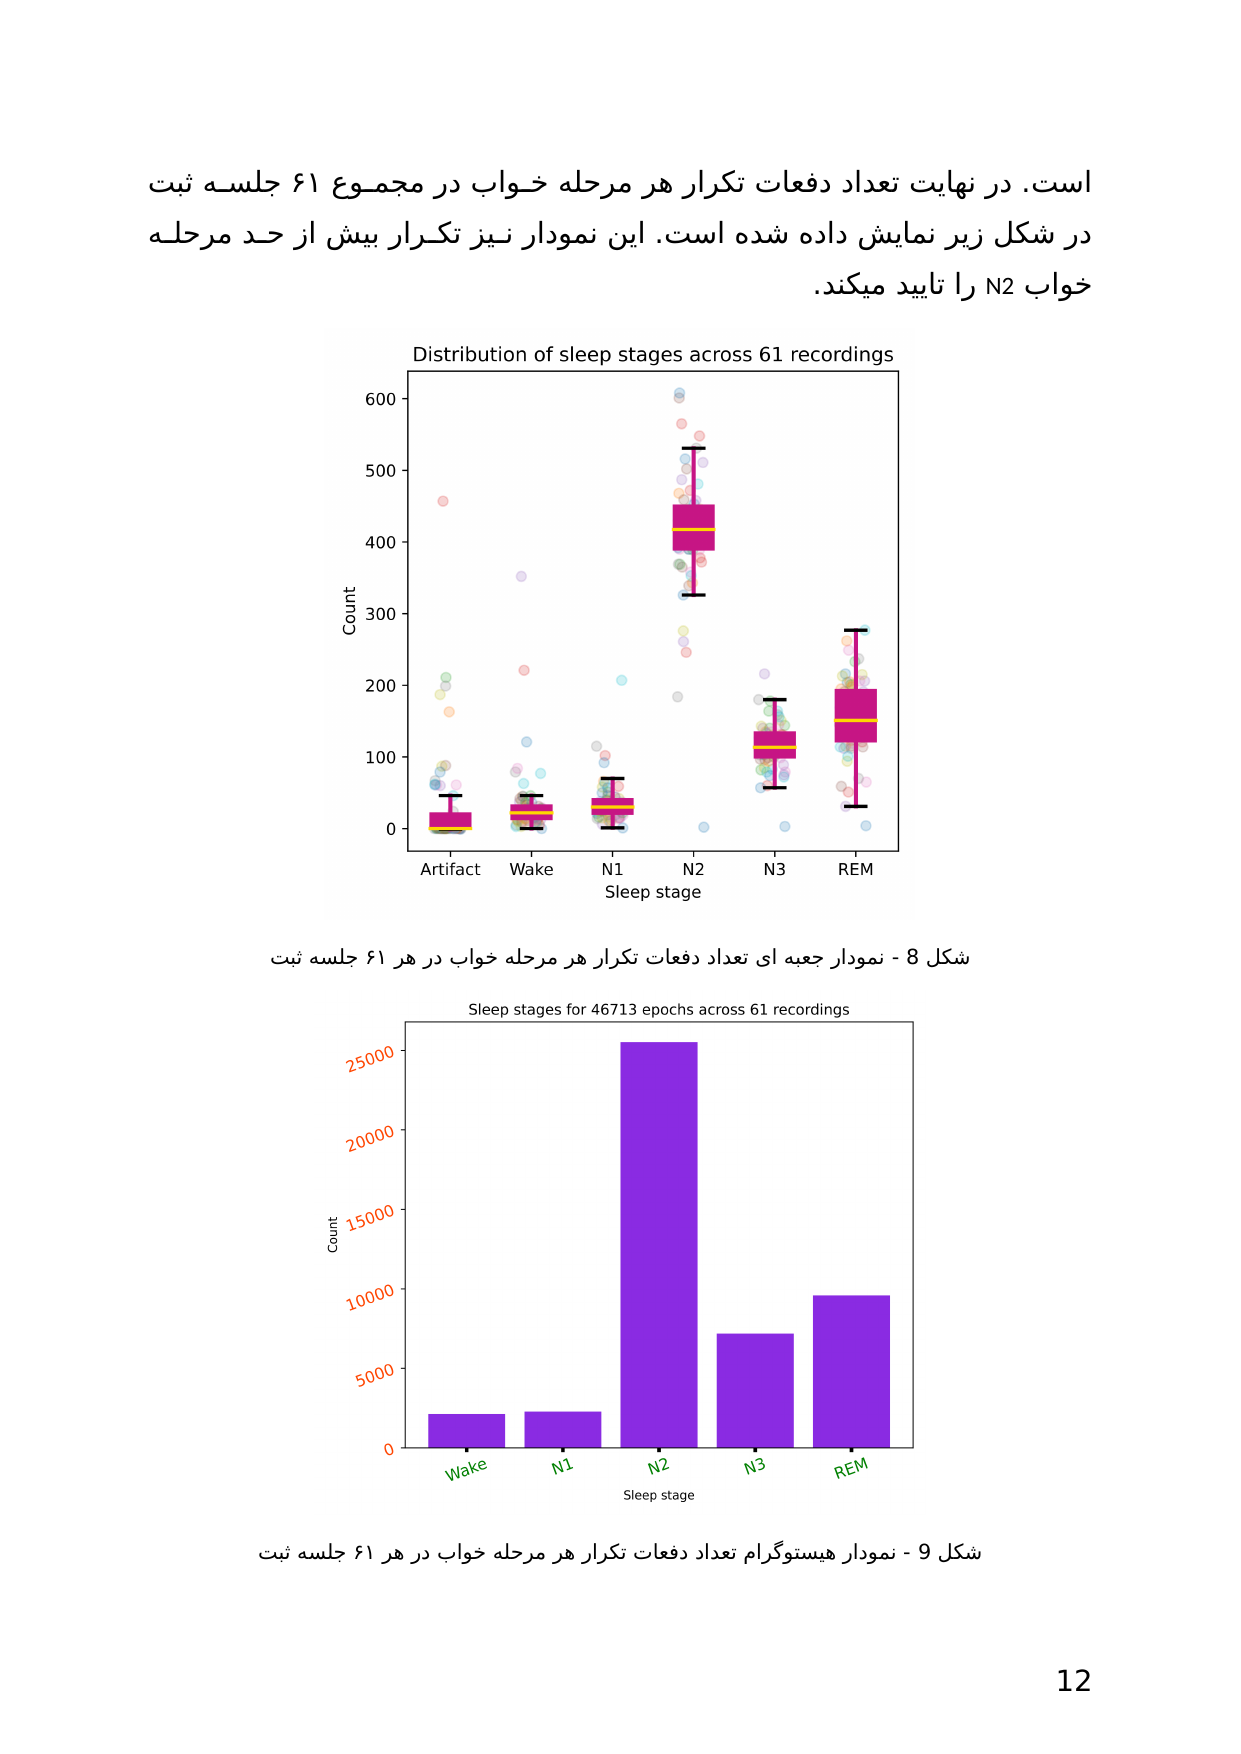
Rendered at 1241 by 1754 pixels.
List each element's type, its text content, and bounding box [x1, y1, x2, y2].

picture [314, 990, 926, 1515]
picture [324, 328, 916, 920]
text شکل 9 - نمودار هیستوگرام تعداد دفعات تکرار هر مرحله خواب در هر ۶۱ جلسه ثبت [148, 1540, 1092, 1564]
text شکل 8 - نمودار جعبه ای تعداد دفعات تکرار هر مرحله خواب در هر ۶۱ جلسه ثبت [148, 945, 1092, 970]
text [148, 165, 1092, 301]
